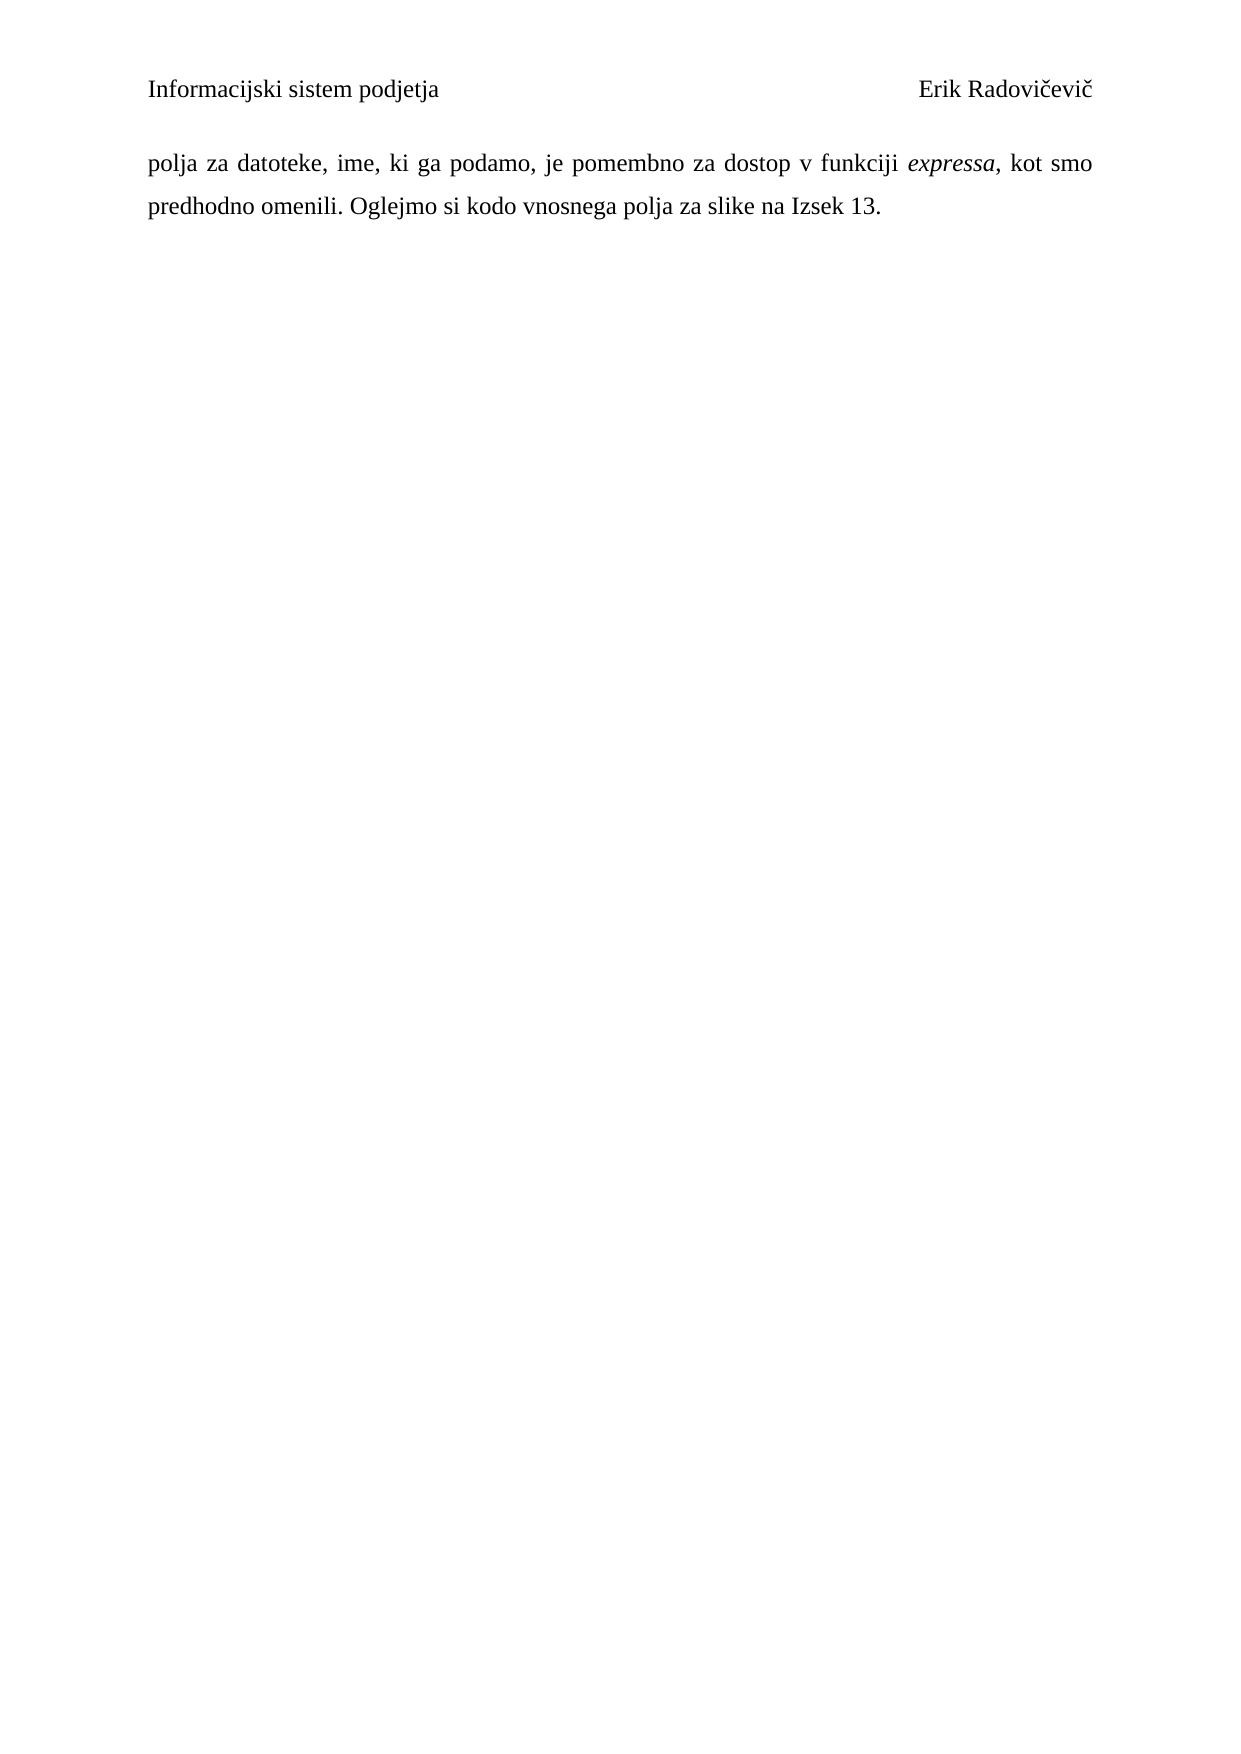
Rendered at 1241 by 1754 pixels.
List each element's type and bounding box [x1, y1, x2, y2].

text [148, 148, 1093, 219]
